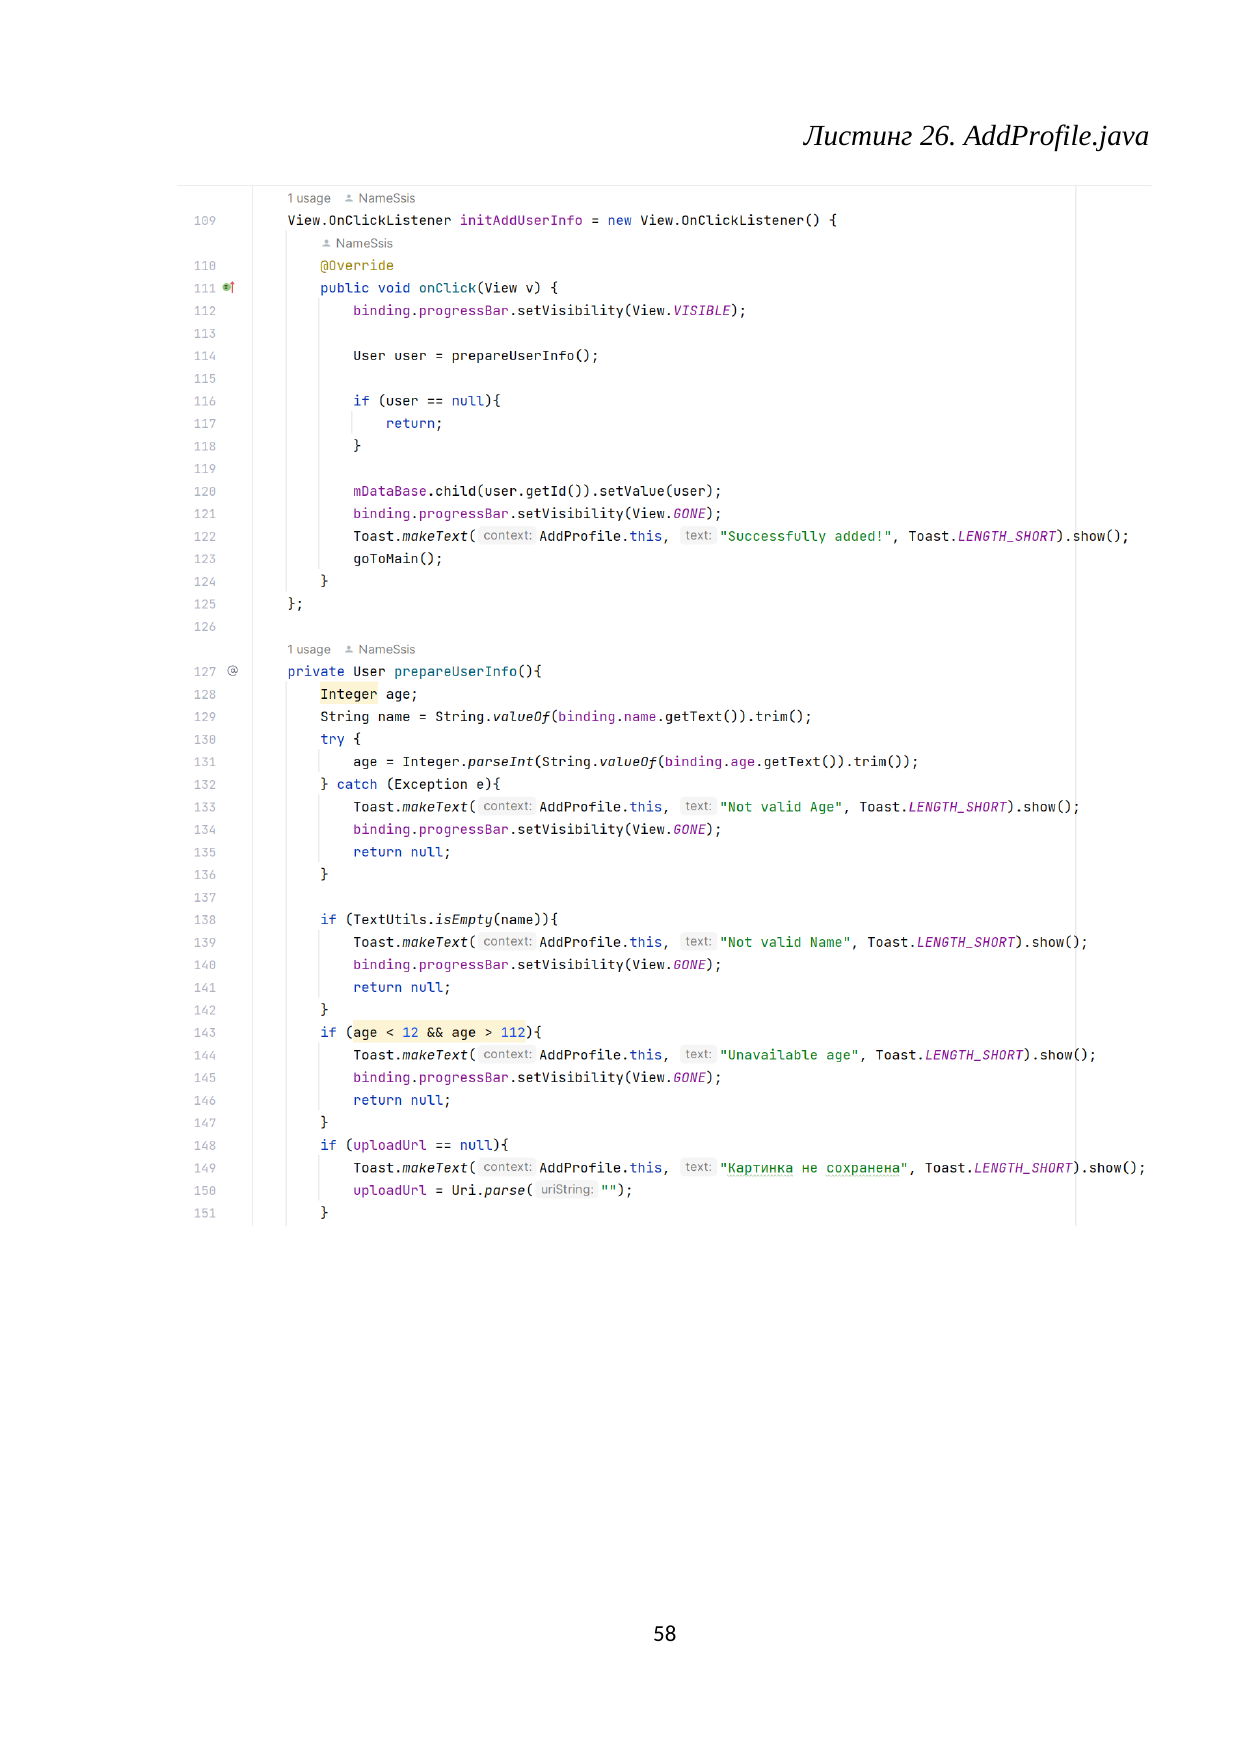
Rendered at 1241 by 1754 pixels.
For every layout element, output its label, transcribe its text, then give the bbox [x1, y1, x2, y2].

text Листинг 26. AddProfile.java [177, 118, 1152, 152]
picture [177, 185, 1152, 1226]
